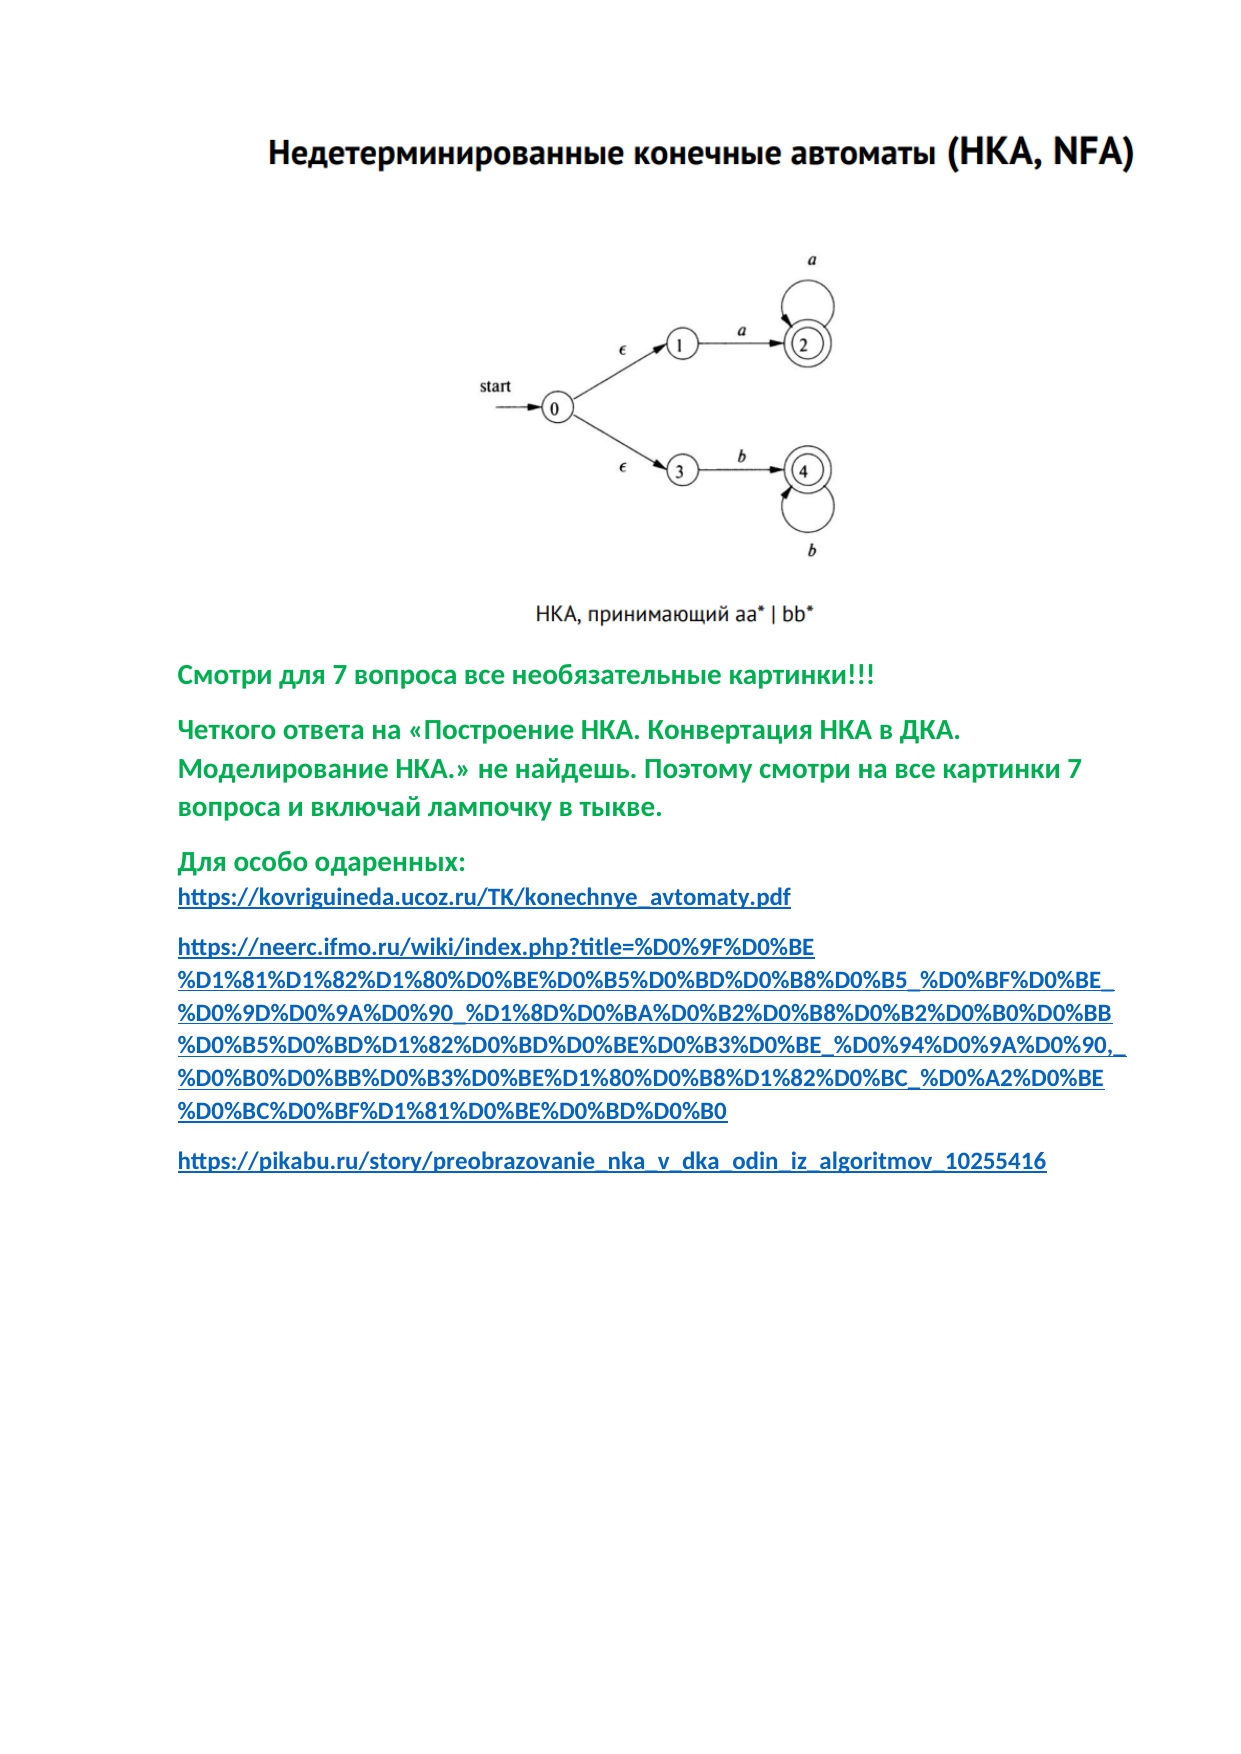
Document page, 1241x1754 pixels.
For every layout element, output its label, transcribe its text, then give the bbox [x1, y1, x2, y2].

text Для особо одаренных: https://kovriguineda.ucoz.ru/TK/konechnye_avtomaty.pdf [177, 843, 1152, 912]
text https://neerc.ifmo.ru/wiki/index.php?title=%D0%9F%D0%BE%D1%81%D1%82%D1%80%D0%BE%D0%B5%D0%BD%D0%B8%D0%B5_%D0%BF%D0%BE_%D0%9D%D0%9A%D0%90_%D1%8D%D0%BA%D0%B2%D0%B8%D0%B2%D0%B0%D0%BB%D0%B5%D0%BD%D1%82%D0%BD%D0%BE%D0%B3%D0%BE_%D0%94%D0%9A%D0%90,_%D0%B0%D0%BB%D0%B3%D0%BE%D1%80%D0%B8%D1%82%D0%BC_%D0%A2%D0%BE%D0%BC%D0%BF%D1%81%D0%BE%D0%BD%D0%B0 [177, 931, 1152, 1126]
text Четкого ответа на «Построение НКА. Конвертация НКА в ДКА. Моделирование НКА.» не найдешь. Поэтому смотри на все картинки 7 вопроса и включай лампочку в тыкве. [177, 711, 1152, 824]
picture [177, 118, 1152, 638]
text https://pikabu.ru/story/preobrazovanie_nka_v_dka_odin_iz_algoritmov_10255416 [177, 1145, 1152, 1176]
text Смотри для 7 вопроса все необязательные картинки!!! [177, 656, 1152, 692]
